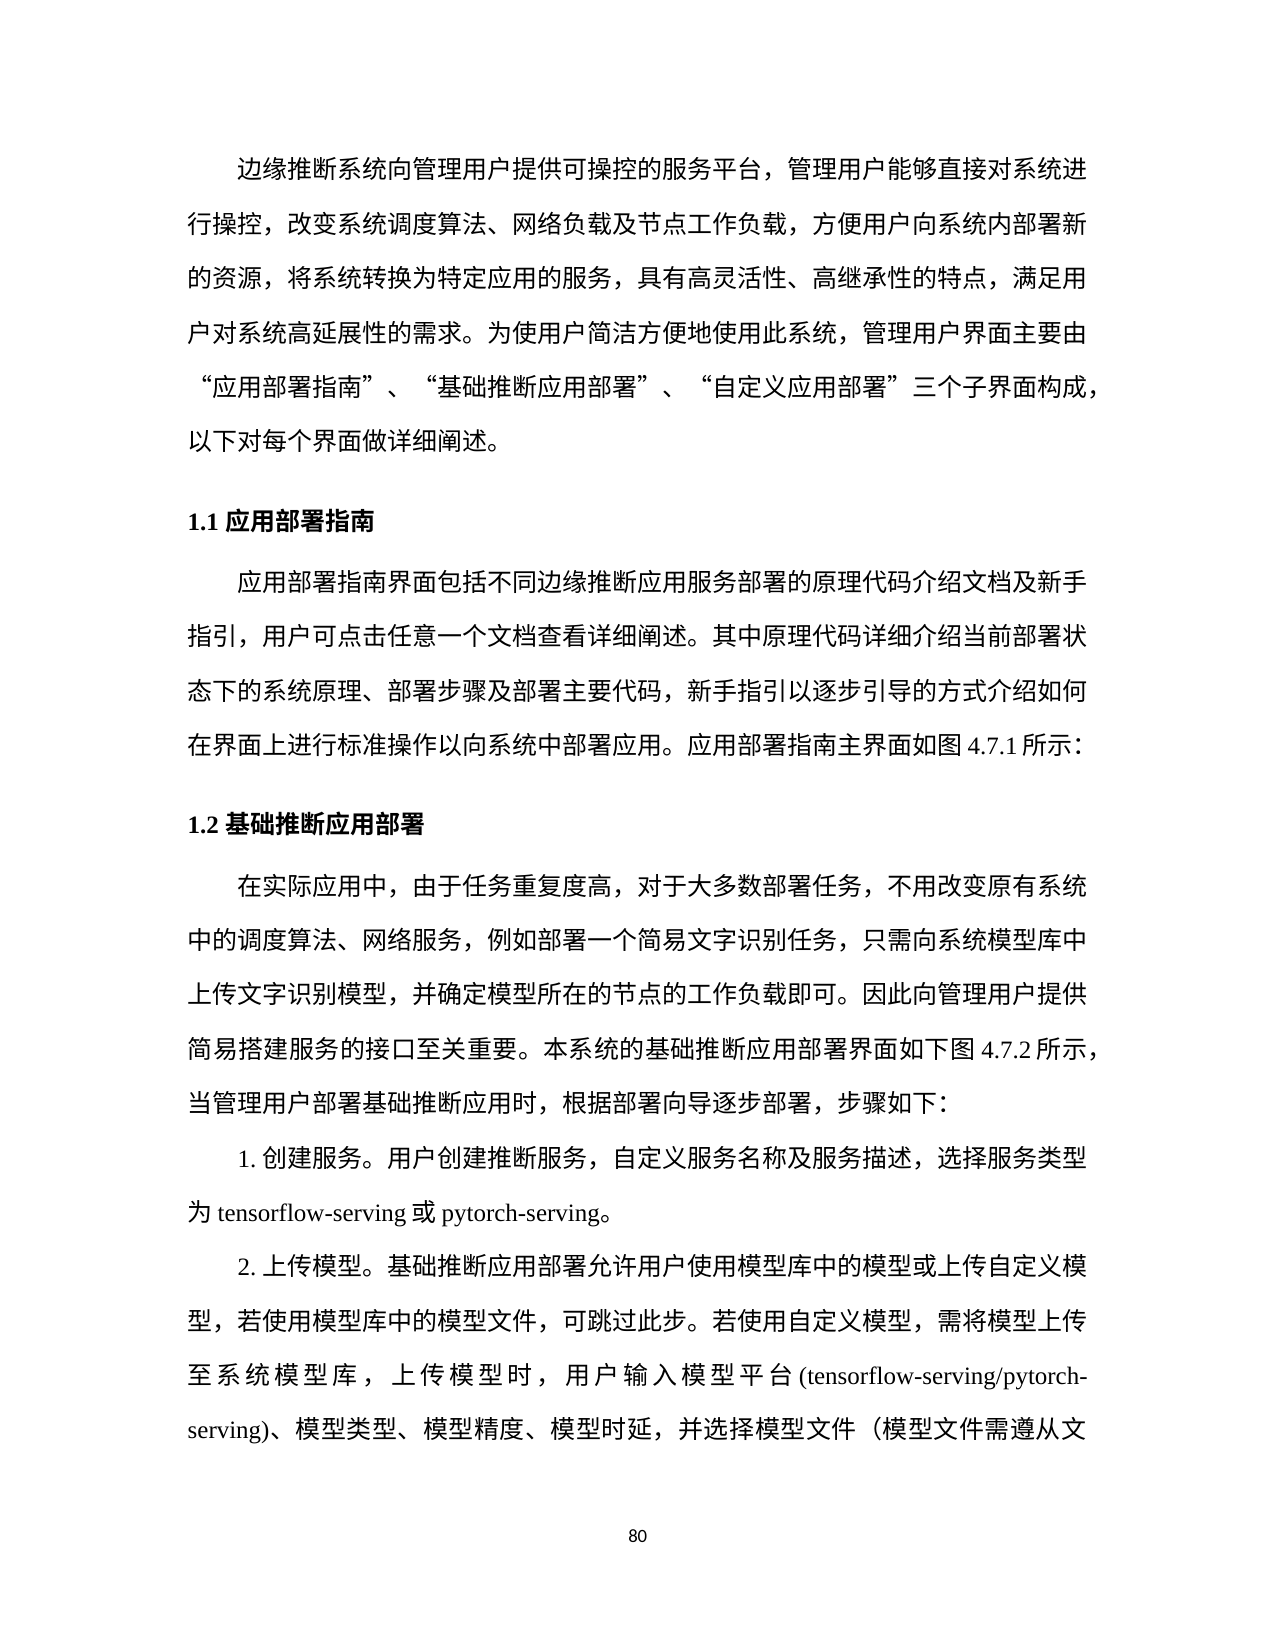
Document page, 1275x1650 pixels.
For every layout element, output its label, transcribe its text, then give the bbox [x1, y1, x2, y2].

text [187, 1247, 1087, 1446]
text 基础推断应用部署 [187, 805, 1087, 841]
text 在实际应用中，由于任务重复度高，对于大多数部署任务，不用改变原有系统中的调度算法、网络服务，例如部署一个简易文字识别任务，只需向系统模型库中上传文字识别模型，并确定模型所在的节点的工作负载即可。因此向管理用户提供简易搭建服务的接口至关重要。本系统的基础推断应用部署界面如下图4.7.2所示，当管理用户部署基础推断应用时，根据部署向导逐步部署，步骤如下： [187, 866, 1087, 1120]
text 边缘推断系统向管理用户提供可操控的服务平台，管理用户能够直接对系统进行操控，改变系统调度算法、网络负载及节点工作负载，方便用户向系统内部署新的资源，将系统转换为特定应用的服务，具有高灵活性、高继承性的特点，满足用户对系统高延展性的需求。为使用户简洁方便地使用此系统，管理用户界面主要由“应用部署指南”、“基础推断应用部署”、“自定义应用部署”三个子界面构成，以下对每个界面做详细阐述。 [187, 150, 1087, 458]
text 应用部署指南界面包括不同边缘推断应用服务部署的原理代码介绍文档及新手指引，用户可点击任意一个文档查看详细阐述。其中原理代码详细介绍当前部署状态下的系统原理、部署步骤及部署主要代码，新手指引以逐步引导的方式介绍如何在界面上进行标准操作以向系统中部署应用。应用部署指南主界面如图4.7.1所示： [187, 562, 1087, 762]
text 1. 创建服务。用户创建推断服务，自定义服务名称及服务描述，选择服务类型为tensorflow-serving或pytorch-serving。 [187, 1138, 1087, 1229]
text 应用部署指南 [187, 501, 1087, 537]
